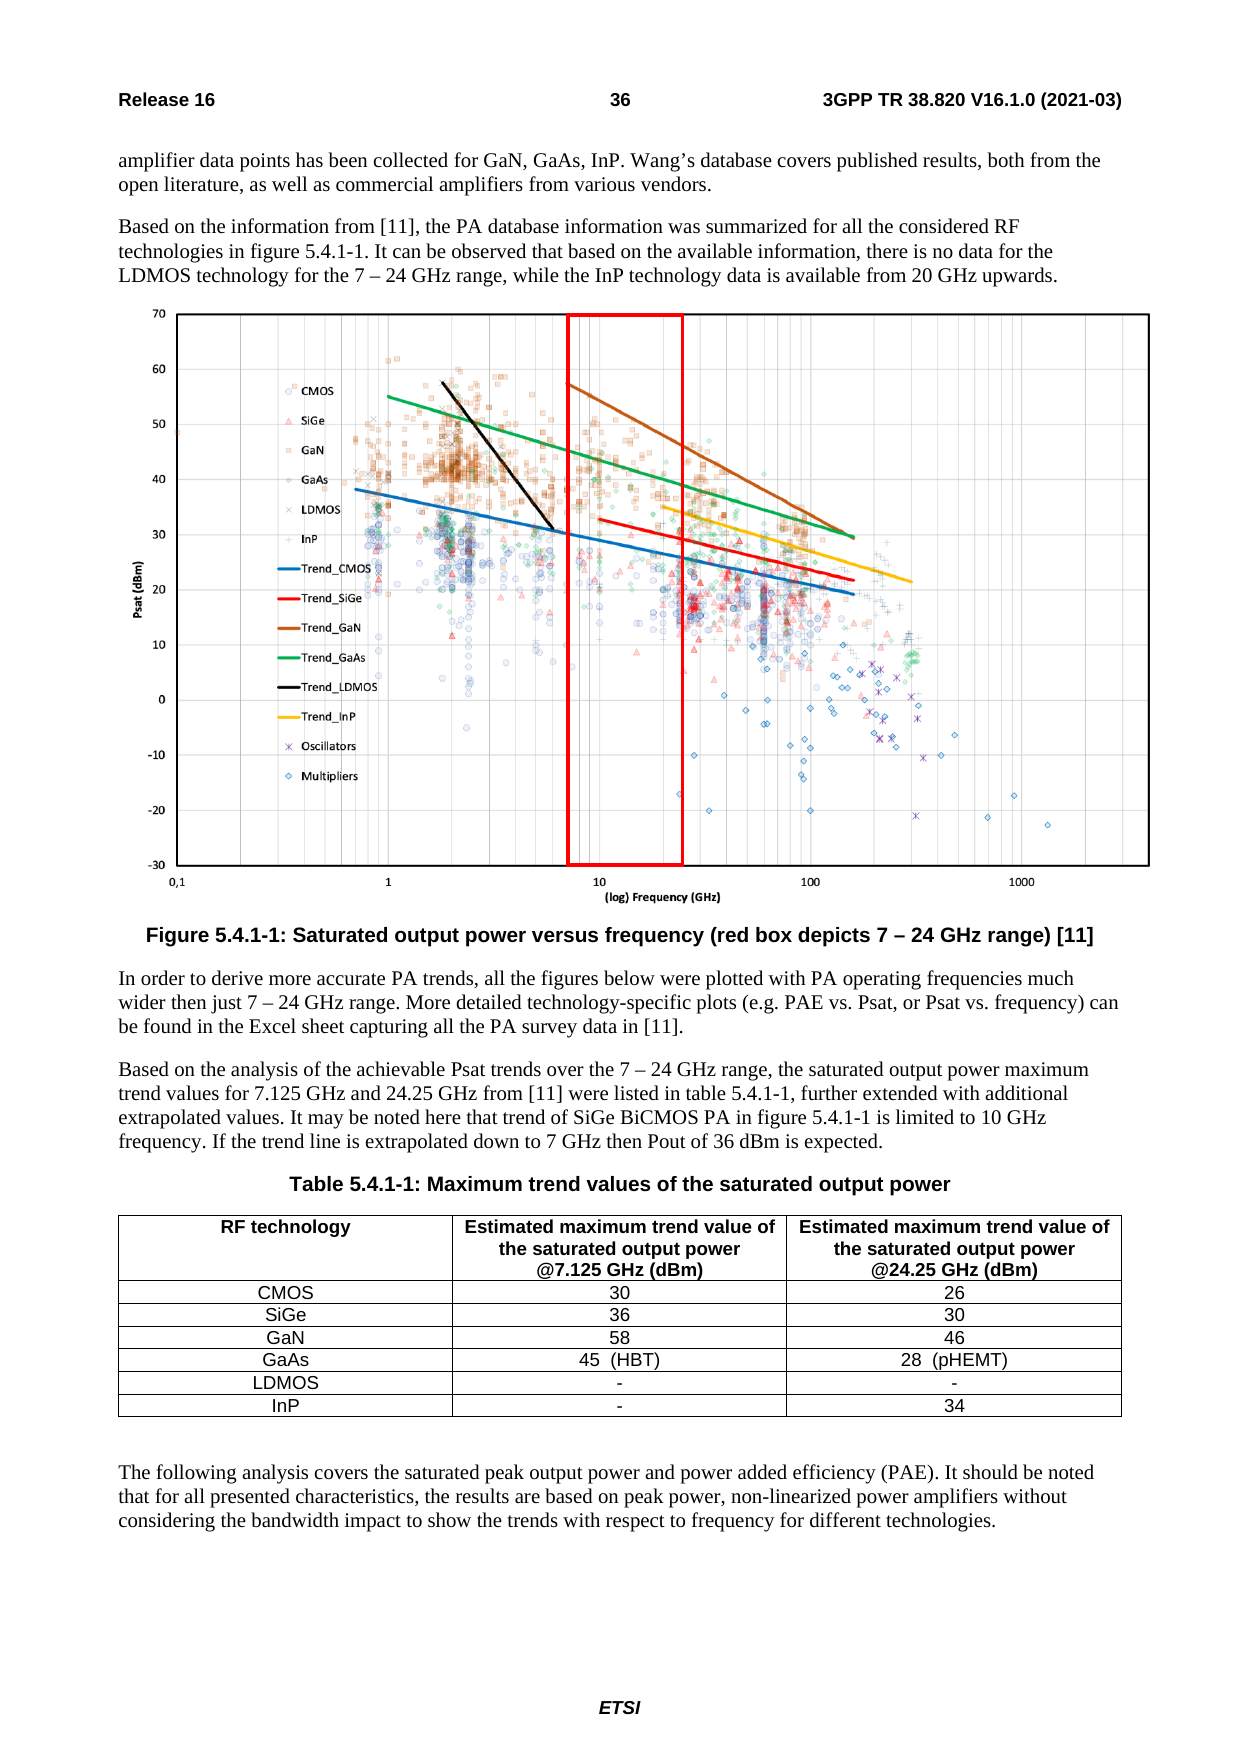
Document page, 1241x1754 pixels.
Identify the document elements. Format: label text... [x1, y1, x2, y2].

table_cell GaN [119, 1327, 452, 1348]
table_cell - [787, 1372, 1121, 1393]
table_header Estimated maximum trend value of the saturated output power @24.25 GHz (dBm) [787, 1216, 1121, 1280]
text Based on the information from [11], the PA database information was summarized for all the considered RF technologies in figure 5.4.1-1. It can be observed that based on the available information, there is no data for the LDMOS technology for the 7 – 24 GHz range, while the InP technology data is available from 20 GHz upwards. [118, 214, 1122, 287]
table_cell CMOS [119, 1281, 452, 1303]
table_cell 58 [453, 1327, 786, 1348]
table_cell 34 [787, 1395, 1121, 1416]
table_cell 36 [453, 1304, 786, 1326]
table_cell 28 (pHEMT) [787, 1349, 1121, 1371]
text In order to derive more accurate PA trends, all the figures below were plotted with PA operating frequencies much wider then just 7 – 24 GHz range. More detailed technology-specific plots (e.g. PAE vs. Psat, or Psat vs. frequency) can be found in the Excel sheet capturing all the PA survey data in [11]. [118, 966, 1122, 1038]
table_cell 26 [787, 1281, 1121, 1303]
table_cell 30 [787, 1304, 1121, 1326]
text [118, 148, 1122, 196]
text Based on the analysis of the achievable Psat trends over the 7 – 24 GHz range, the saturated output power maximum trend values for 7.125 GHz and 24.25 GHz from [11] were listed in table 5.4.1-1, further extended with additional extrapolated values. It may be noted here that trend of SiGe BiCMOS PA in figure 5.4.1-1 is limited to 10 GHz frequency. If the trend line is extrapolated down to 7 GHz then Pout of 36 dBm is expected. [118, 1057, 1122, 1153]
table_cell LDMOS [119, 1372, 452, 1393]
table_cell GaAs [119, 1349, 452, 1371]
table_header Estimated maximum trend value of the saturated output power @7.125 GHz (dBm) [453, 1216, 786, 1280]
table_cell 46 [787, 1327, 1121, 1348]
text Table 5.4.1-1: Maximum trend values of the saturated output power [118, 1172, 1122, 1196]
table_cell 30 [453, 1281, 786, 1303]
text The following analysis covers the saturated peak output power and power added efficiency (PAE). It should be noted that for all presented characteristics, the results are based on peak power, non-linearized power amplifiers without considering the bandwidth impact to show the trends with respect to frequency for different technologies. [118, 1460, 1122, 1532]
table_cell SiGe [119, 1304, 452, 1326]
table_cell InP [119, 1395, 452, 1416]
table_cell - [453, 1372, 786, 1393]
text Figure 5.4.1-1: Saturated output power versus frequency (red box depicts 7 – 24 GHz range) [11] [118, 923, 1122, 947]
table_cell 45 (HBT) [453, 1349, 786, 1371]
table_cell - [453, 1395, 786, 1416]
table_header RF technology [119, 1216, 452, 1280]
picture [118, 305, 1193, 905]
